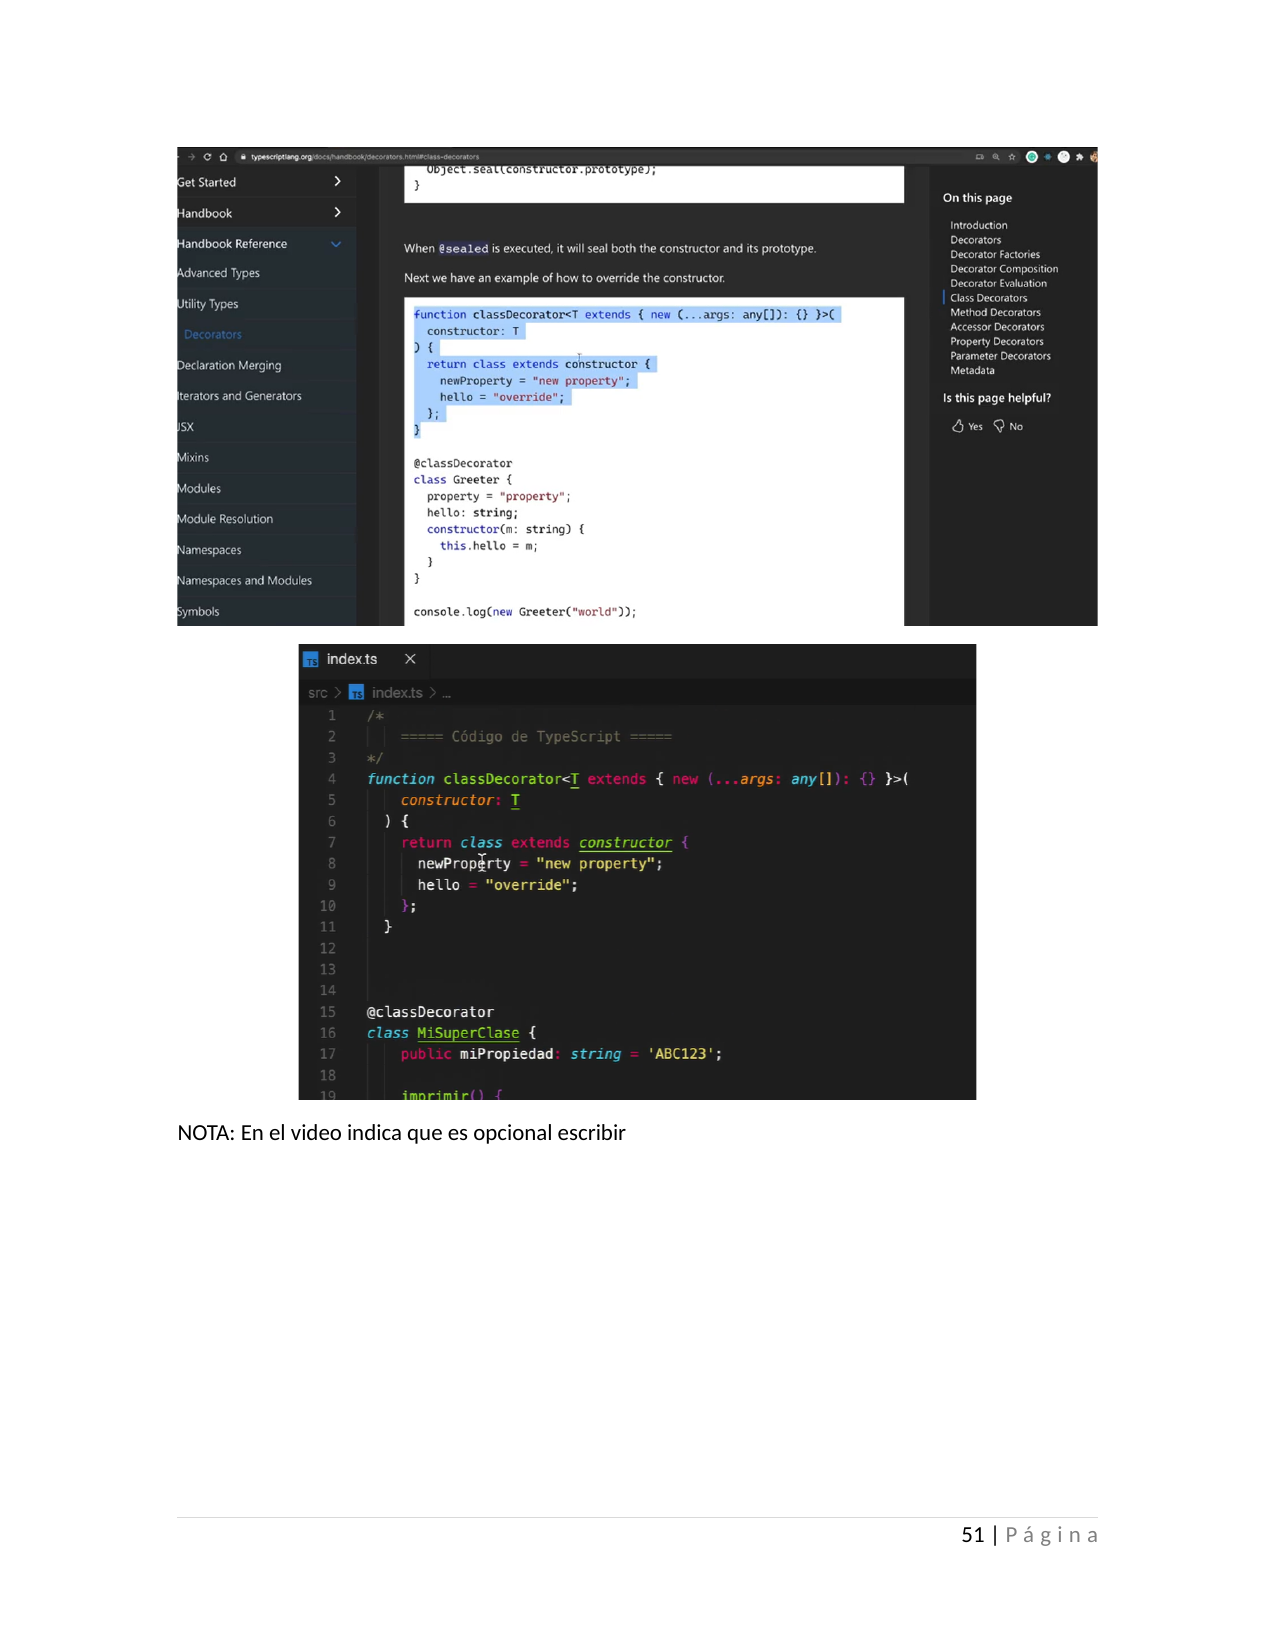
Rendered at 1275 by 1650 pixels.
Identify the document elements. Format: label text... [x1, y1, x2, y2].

text NOTA: En el video indica que es opcional escribir [177, 1118, 1098, 1146]
picture [177, 147, 1098, 626]
picture [298, 644, 977, 1100]
